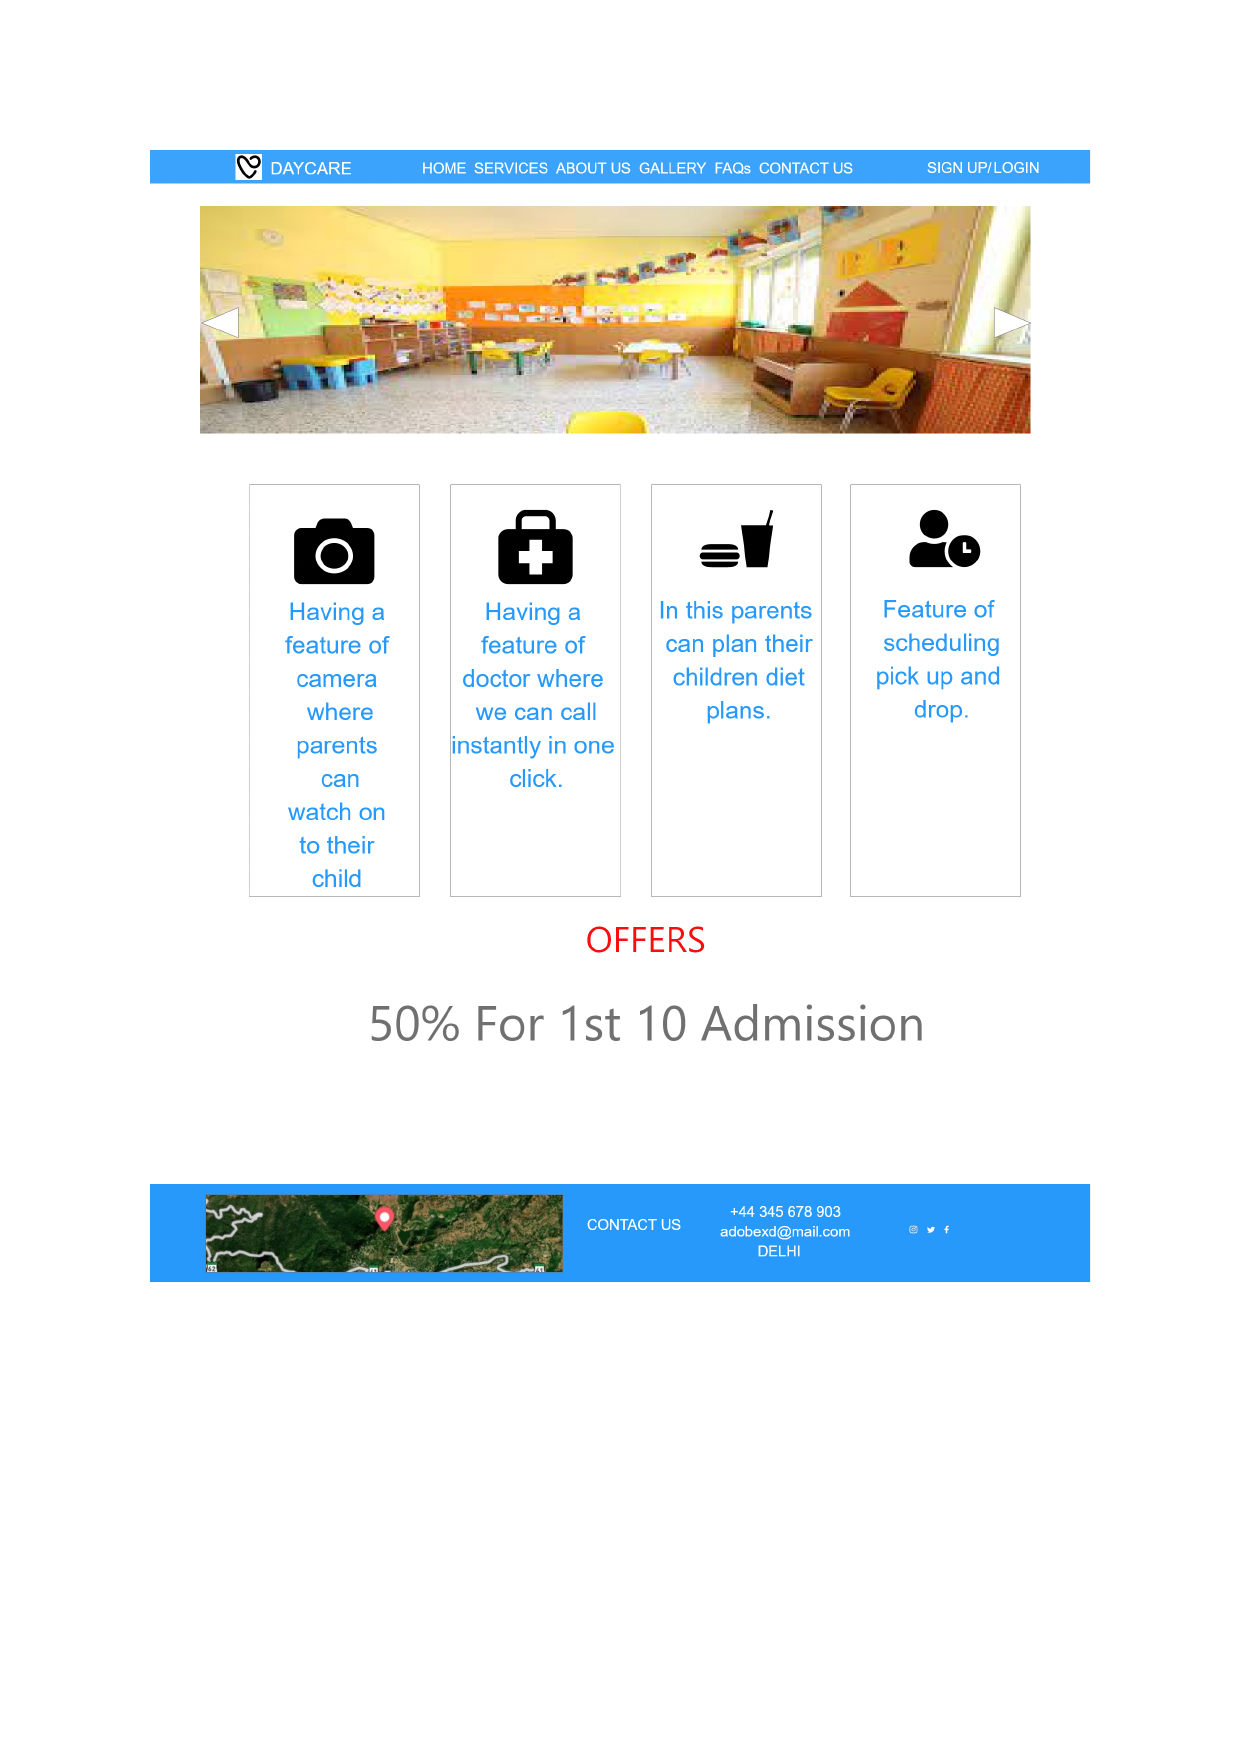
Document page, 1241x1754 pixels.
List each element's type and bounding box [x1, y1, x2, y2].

picture [150, 150, 1091, 1282]
